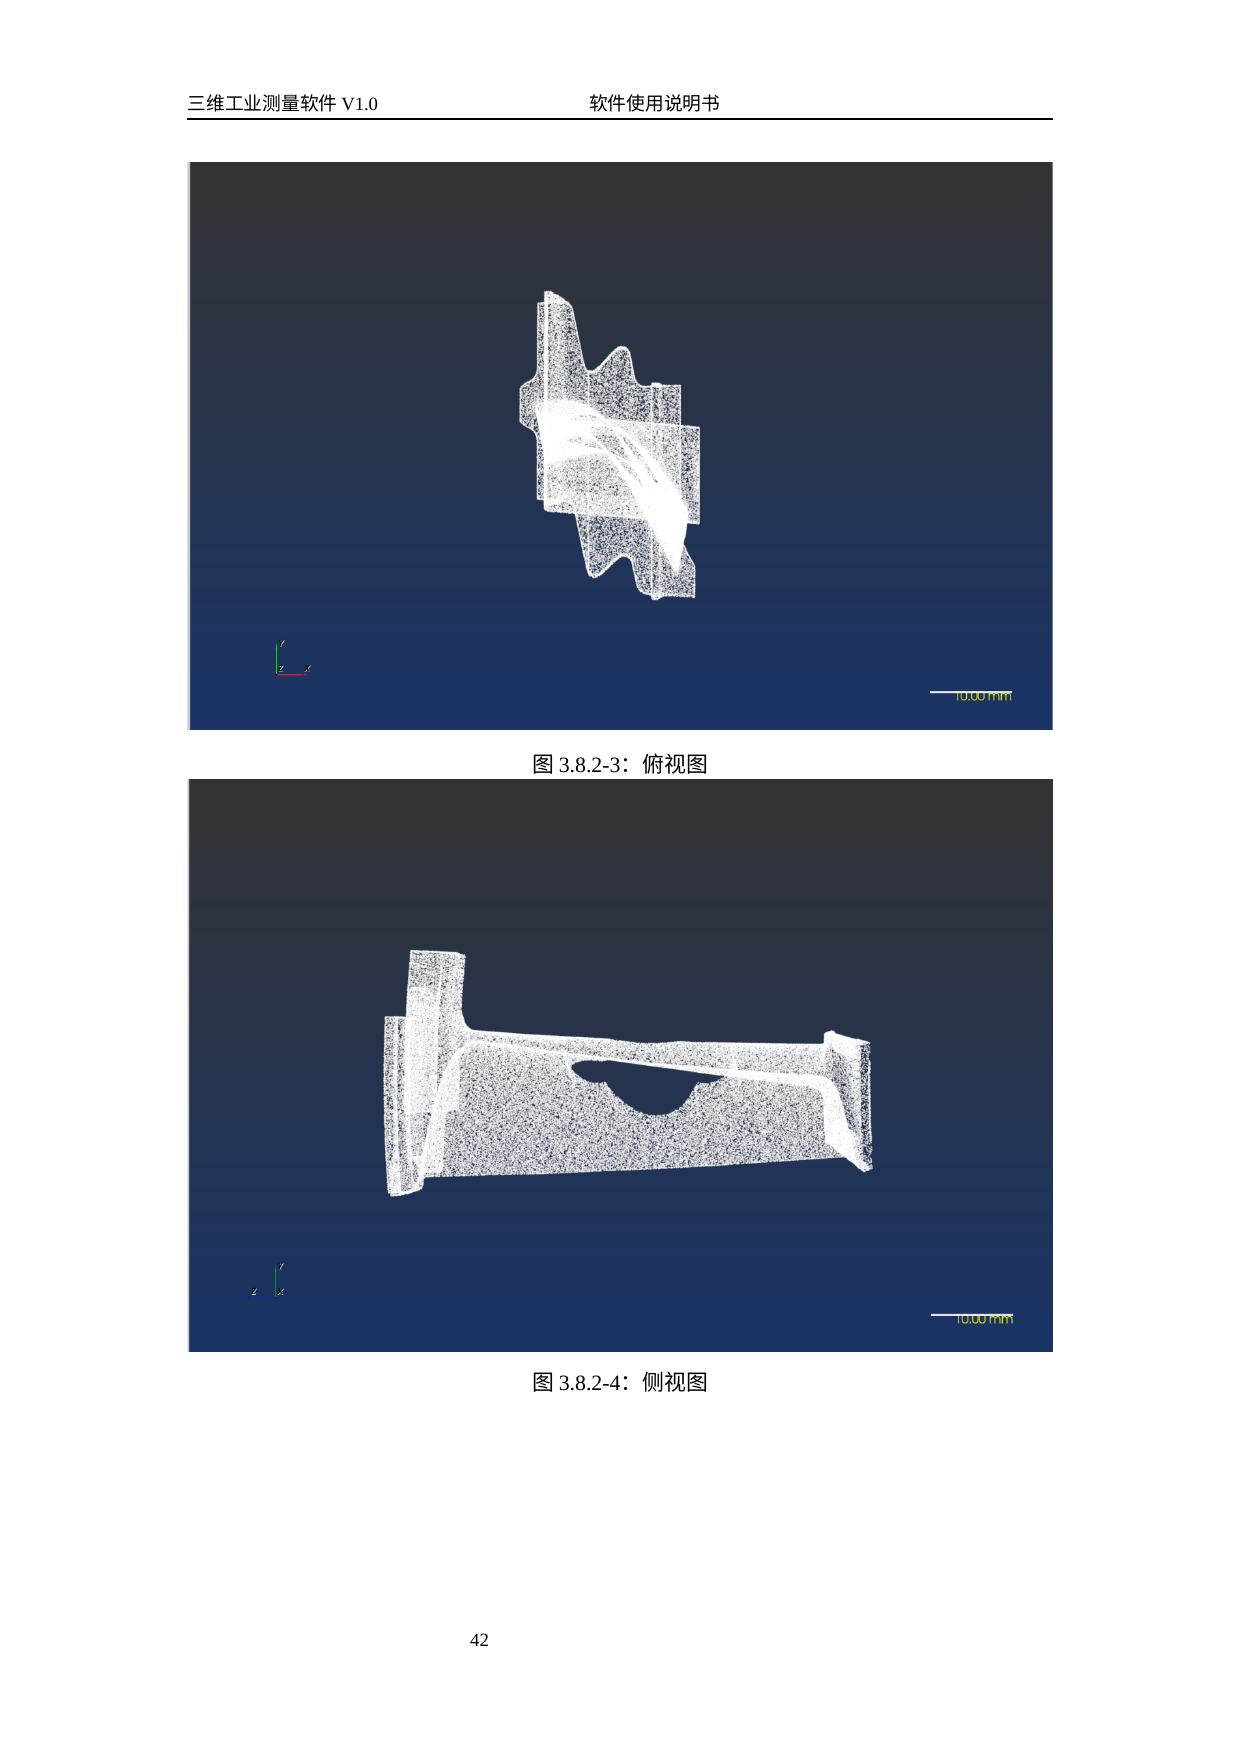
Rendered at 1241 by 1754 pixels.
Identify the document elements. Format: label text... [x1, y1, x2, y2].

picture [187, 162, 1053, 730]
list 图3.8.2-3：俯视图 [187, 747, 1053, 779]
list 图3.8.2-4：侧视图 [187, 1364, 1053, 1397]
picture [187, 779, 1053, 1352]
